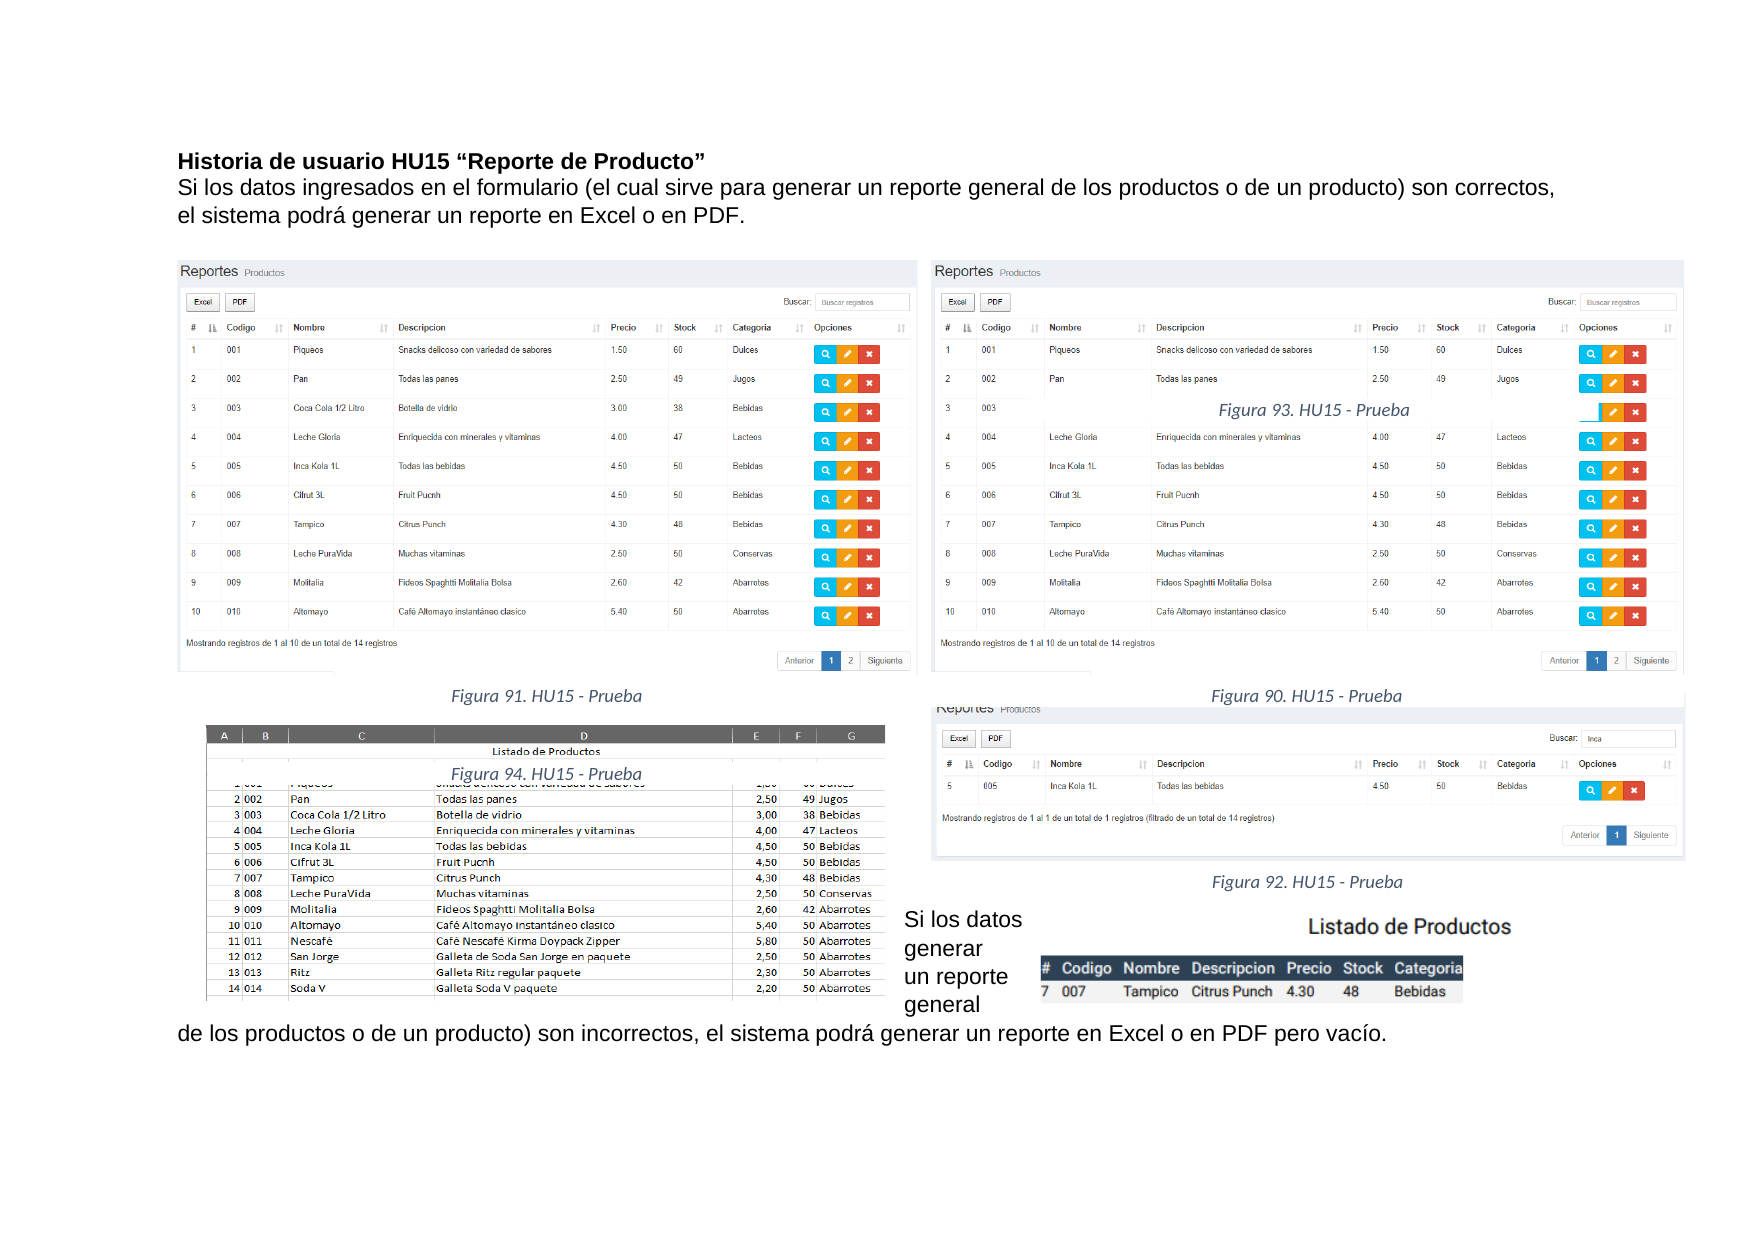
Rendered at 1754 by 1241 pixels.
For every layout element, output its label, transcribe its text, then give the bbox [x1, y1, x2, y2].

text Historia de usuario HU15 “Reporte de Producto” [177, 148, 1577, 174]
picture [931, 260, 1685, 675]
text Si los datos ingresados en el formulario (el cual sirve para generar un reporte general de los productos o de un producto) son correctos, el sistema podrá generar un reporte en Excel o en PDF. [177, 174, 1577, 229]
picture [206, 725, 886, 1001]
picture [1029, 910, 1598, 1018]
picture [931, 693, 1686, 861]
text Si los datos ingresados en el formulario (el cual sirve para generar un reporte general de los productos o de un producto) son incorrectos, el sistema podrá generar un reporte en Excel o en PDF pero vacío. [177, 859, 1577, 1046]
picture [177, 260, 918, 675]
